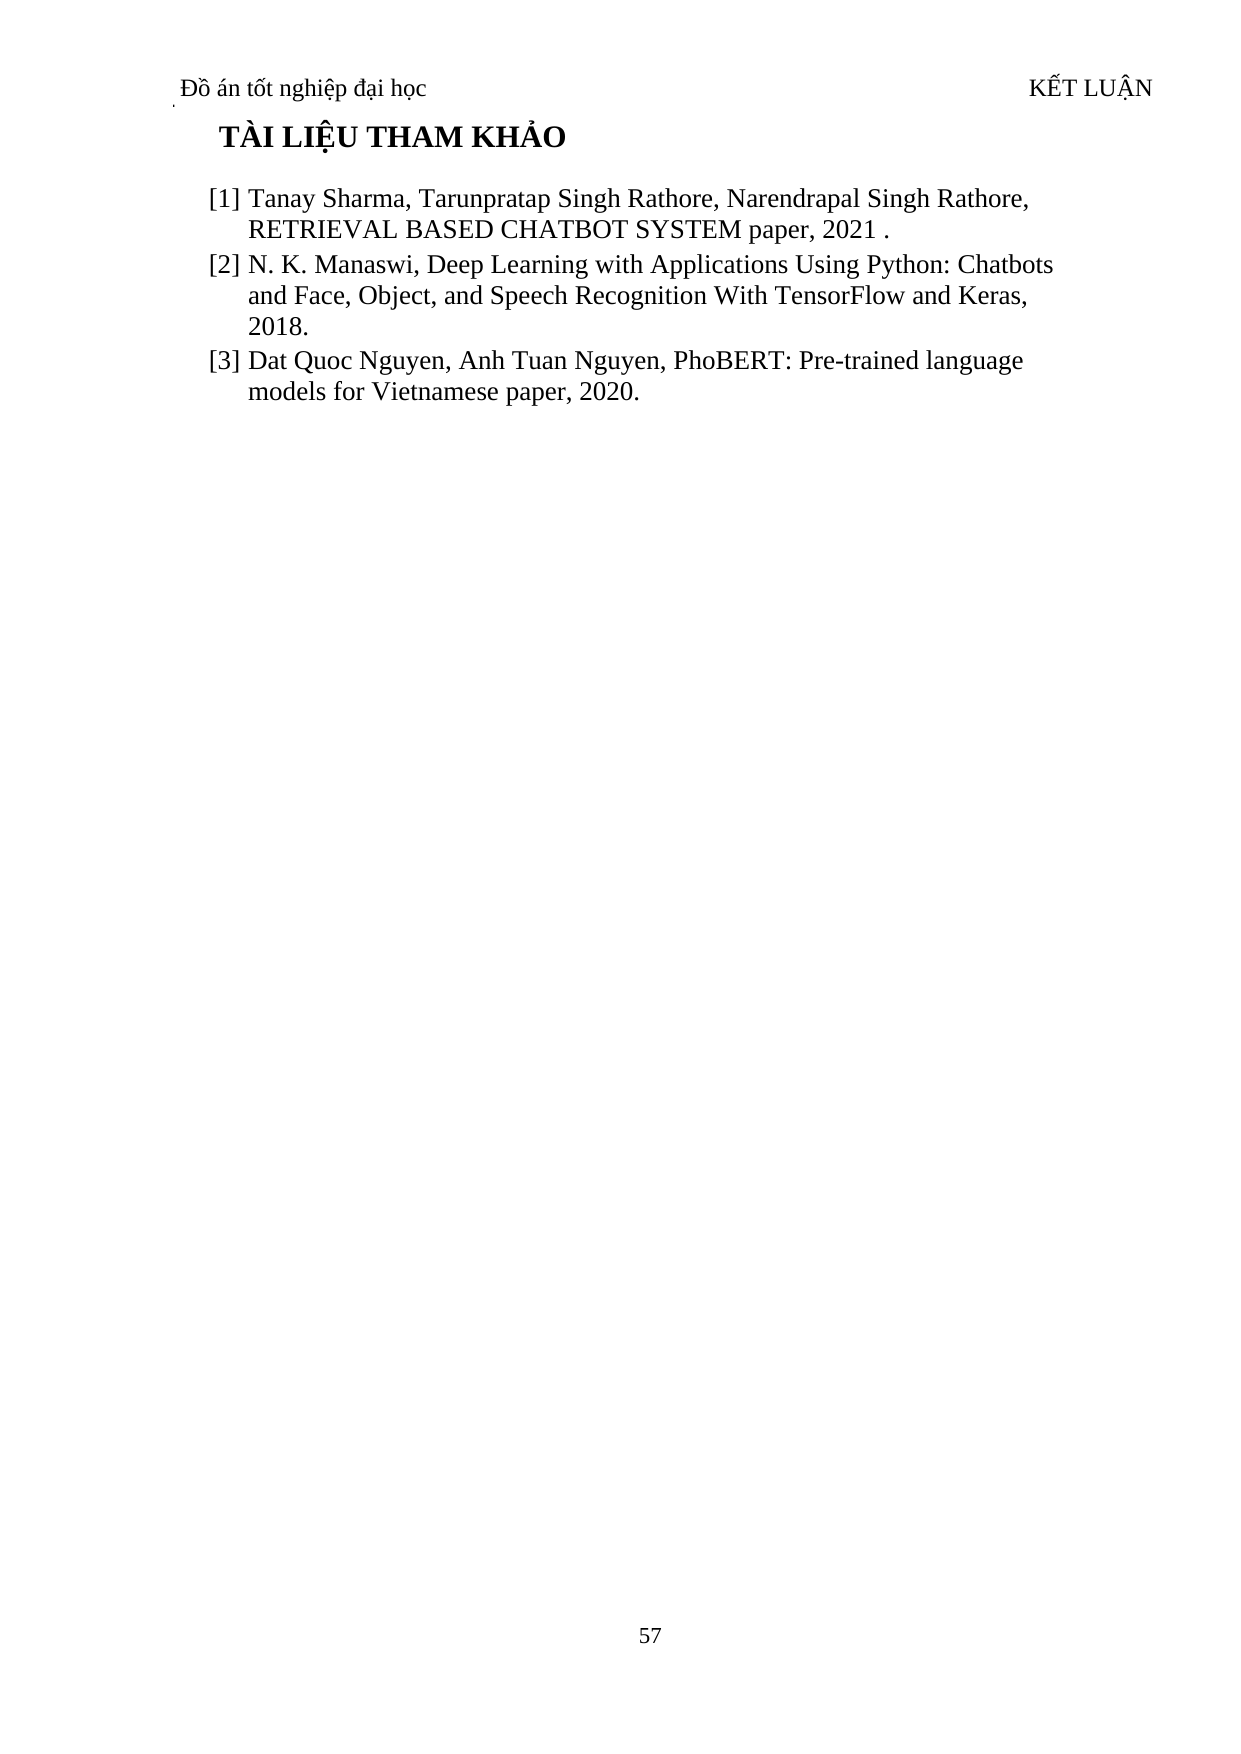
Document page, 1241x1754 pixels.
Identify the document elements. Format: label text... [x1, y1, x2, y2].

subtitle TÀI LIỆU THAM KHẢO [219, 118, 1015, 154]
